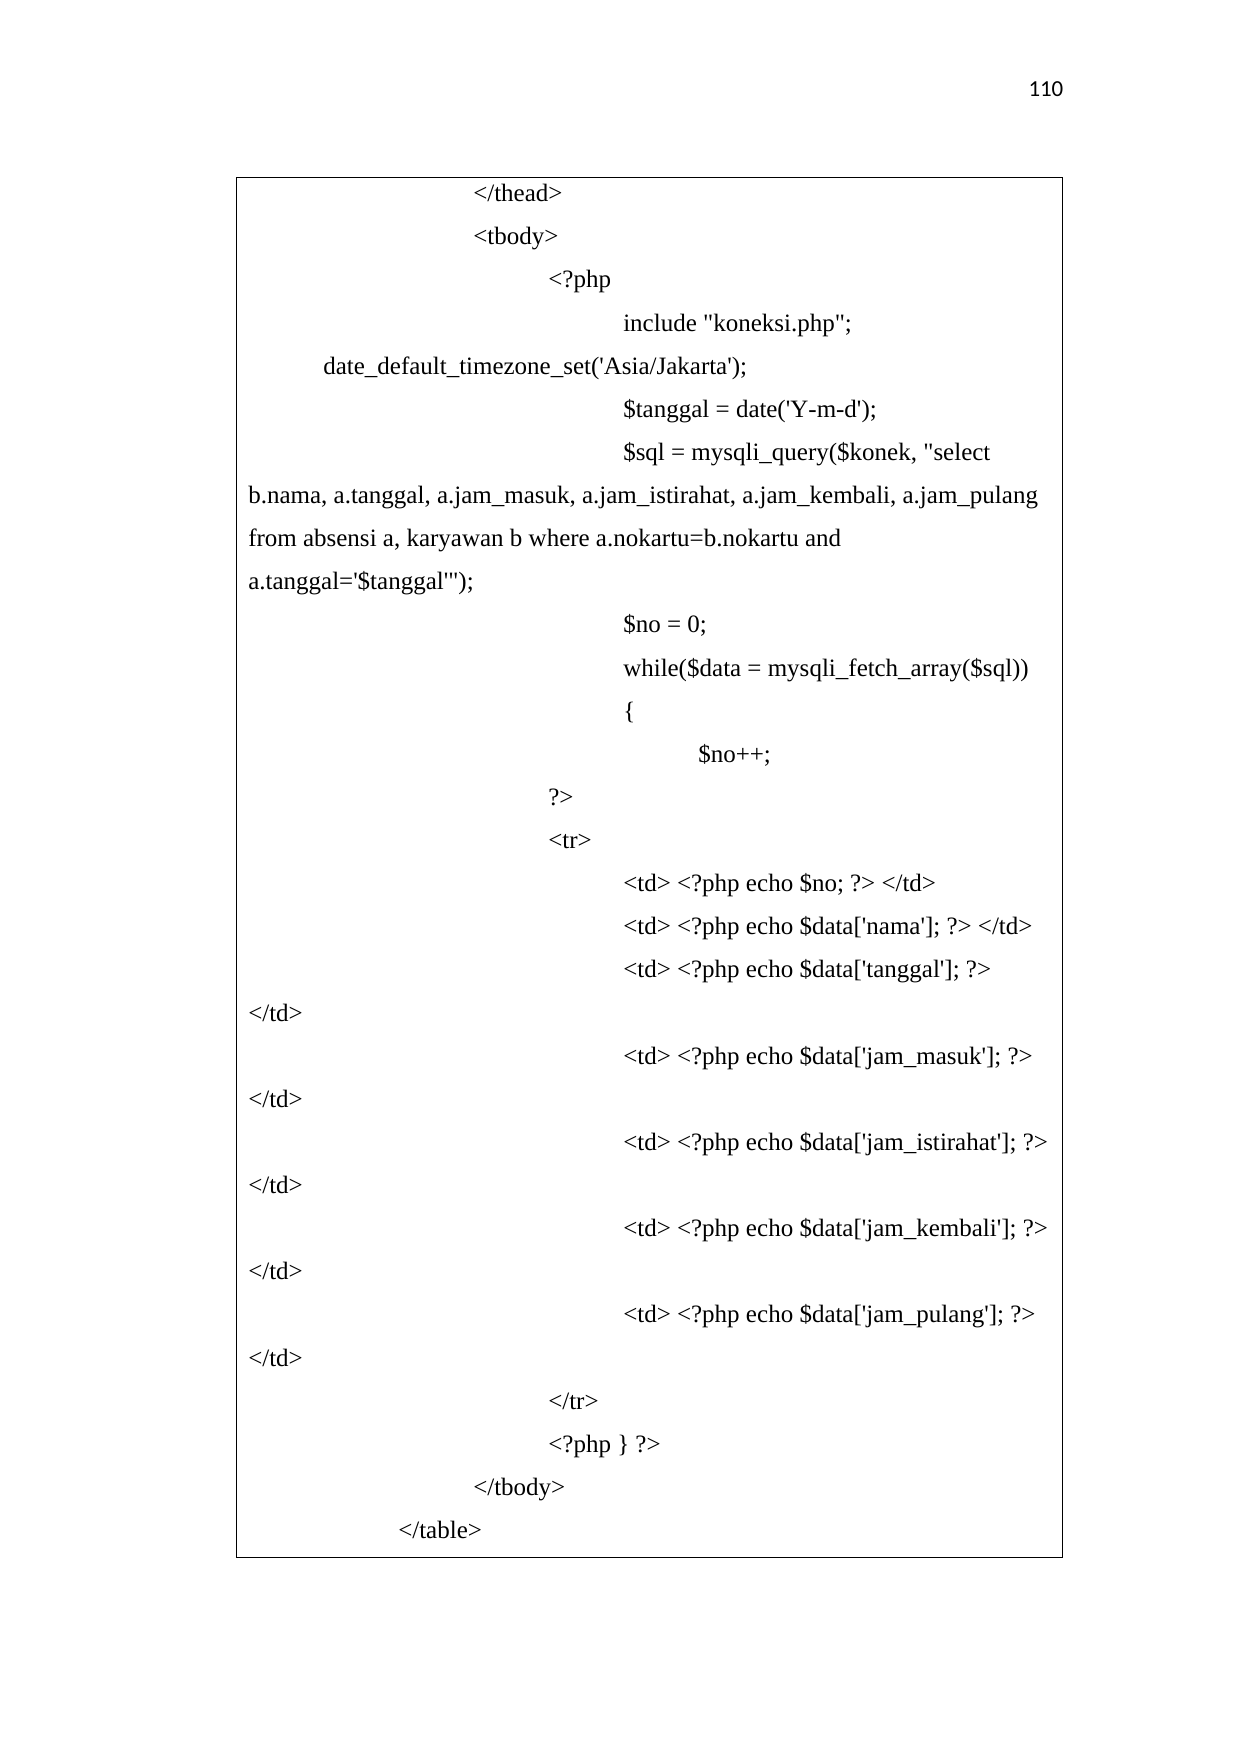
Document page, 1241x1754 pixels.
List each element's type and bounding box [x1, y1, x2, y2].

table_header [237, 178, 1062, 1557]
